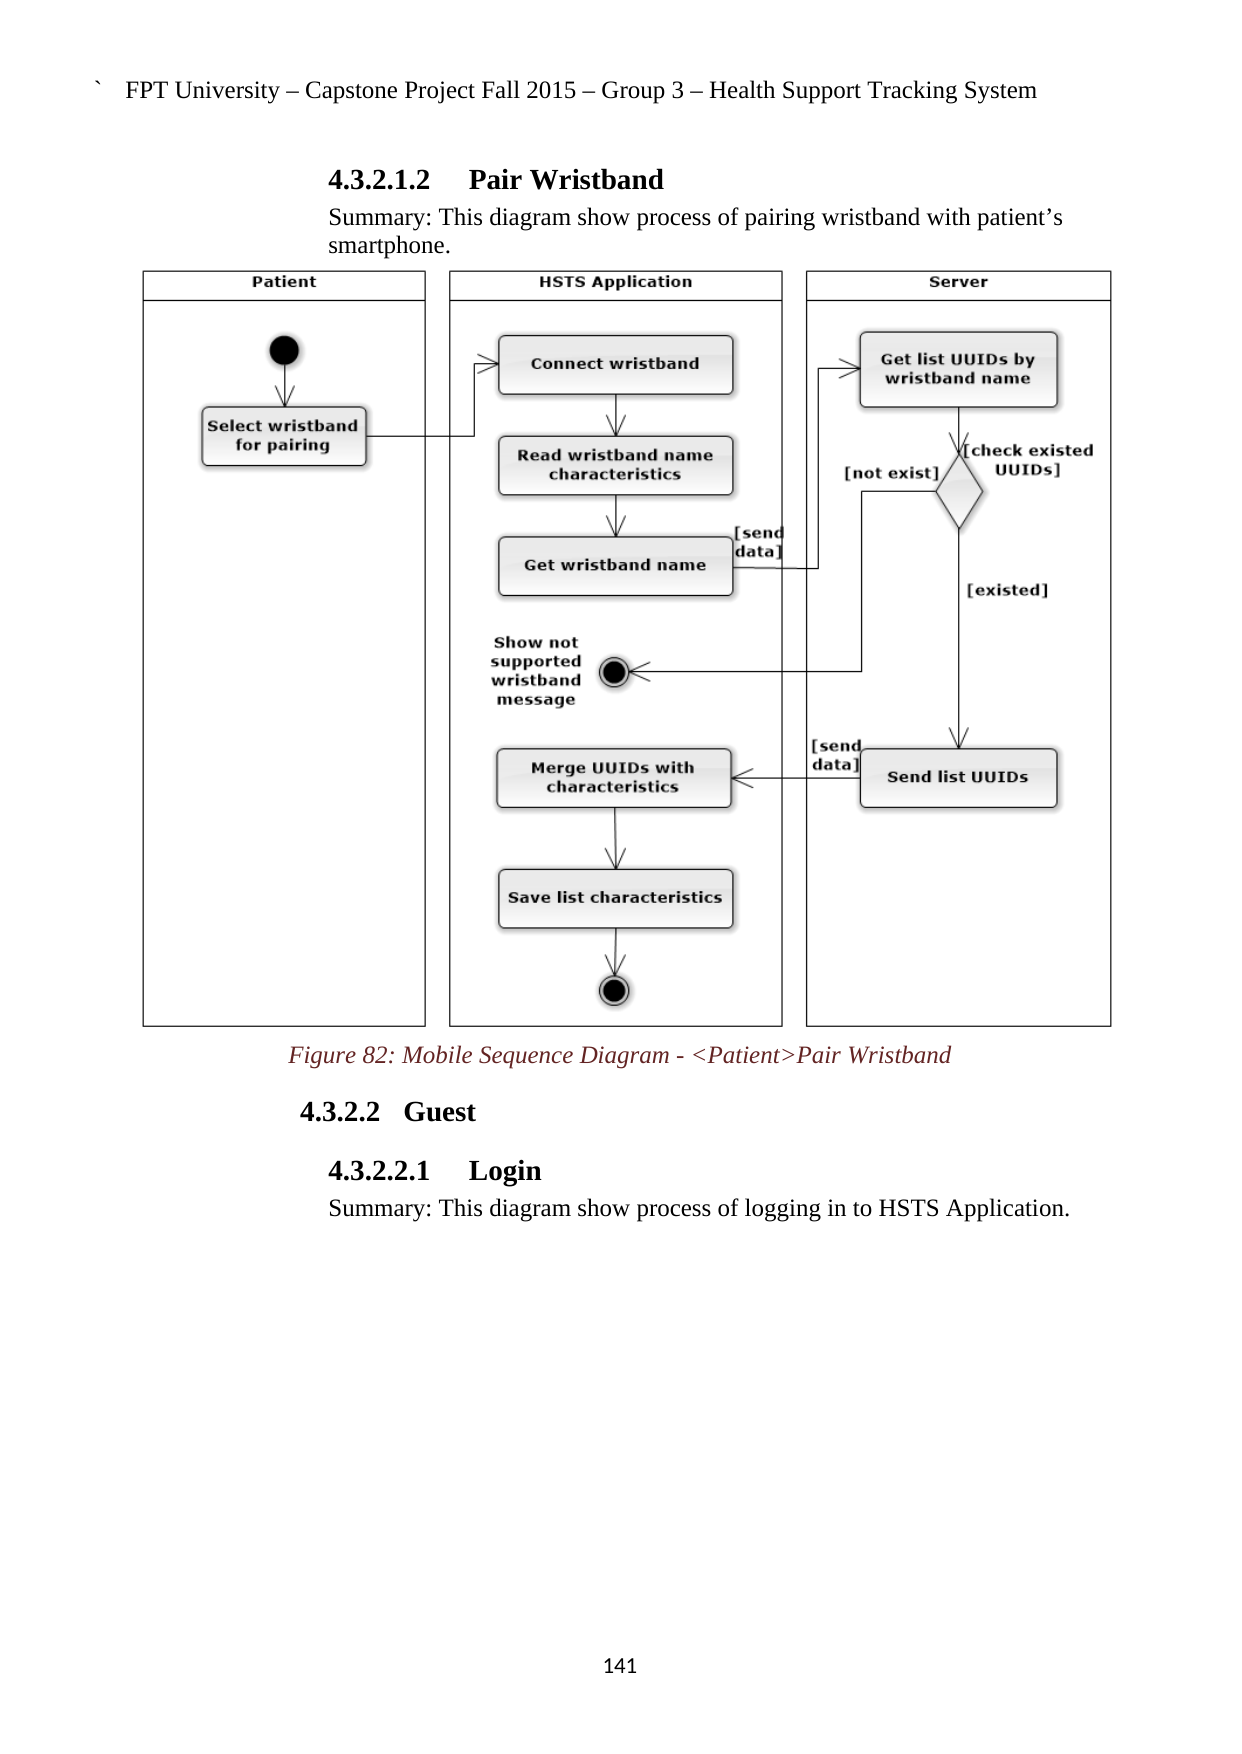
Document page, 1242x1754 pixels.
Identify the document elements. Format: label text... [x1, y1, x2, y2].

text Figure 82: Mobile Sequence Diagram - <Patient>Pair Wristband [94, 1041, 1146, 1069]
text Summary: This diagram show process of pairing wristband with patient’s smartphone. [328, 202, 1146, 259]
text Summary: This diagram show process of logging in to HSTS Application. [328, 1193, 1146, 1221]
subtitle Login [328, 1153, 1146, 1186]
subtitle Guest [300, 1094, 1146, 1128]
subtitle Pair Wristband [328, 162, 1146, 196]
picture [131, 259, 1122, 1041]
